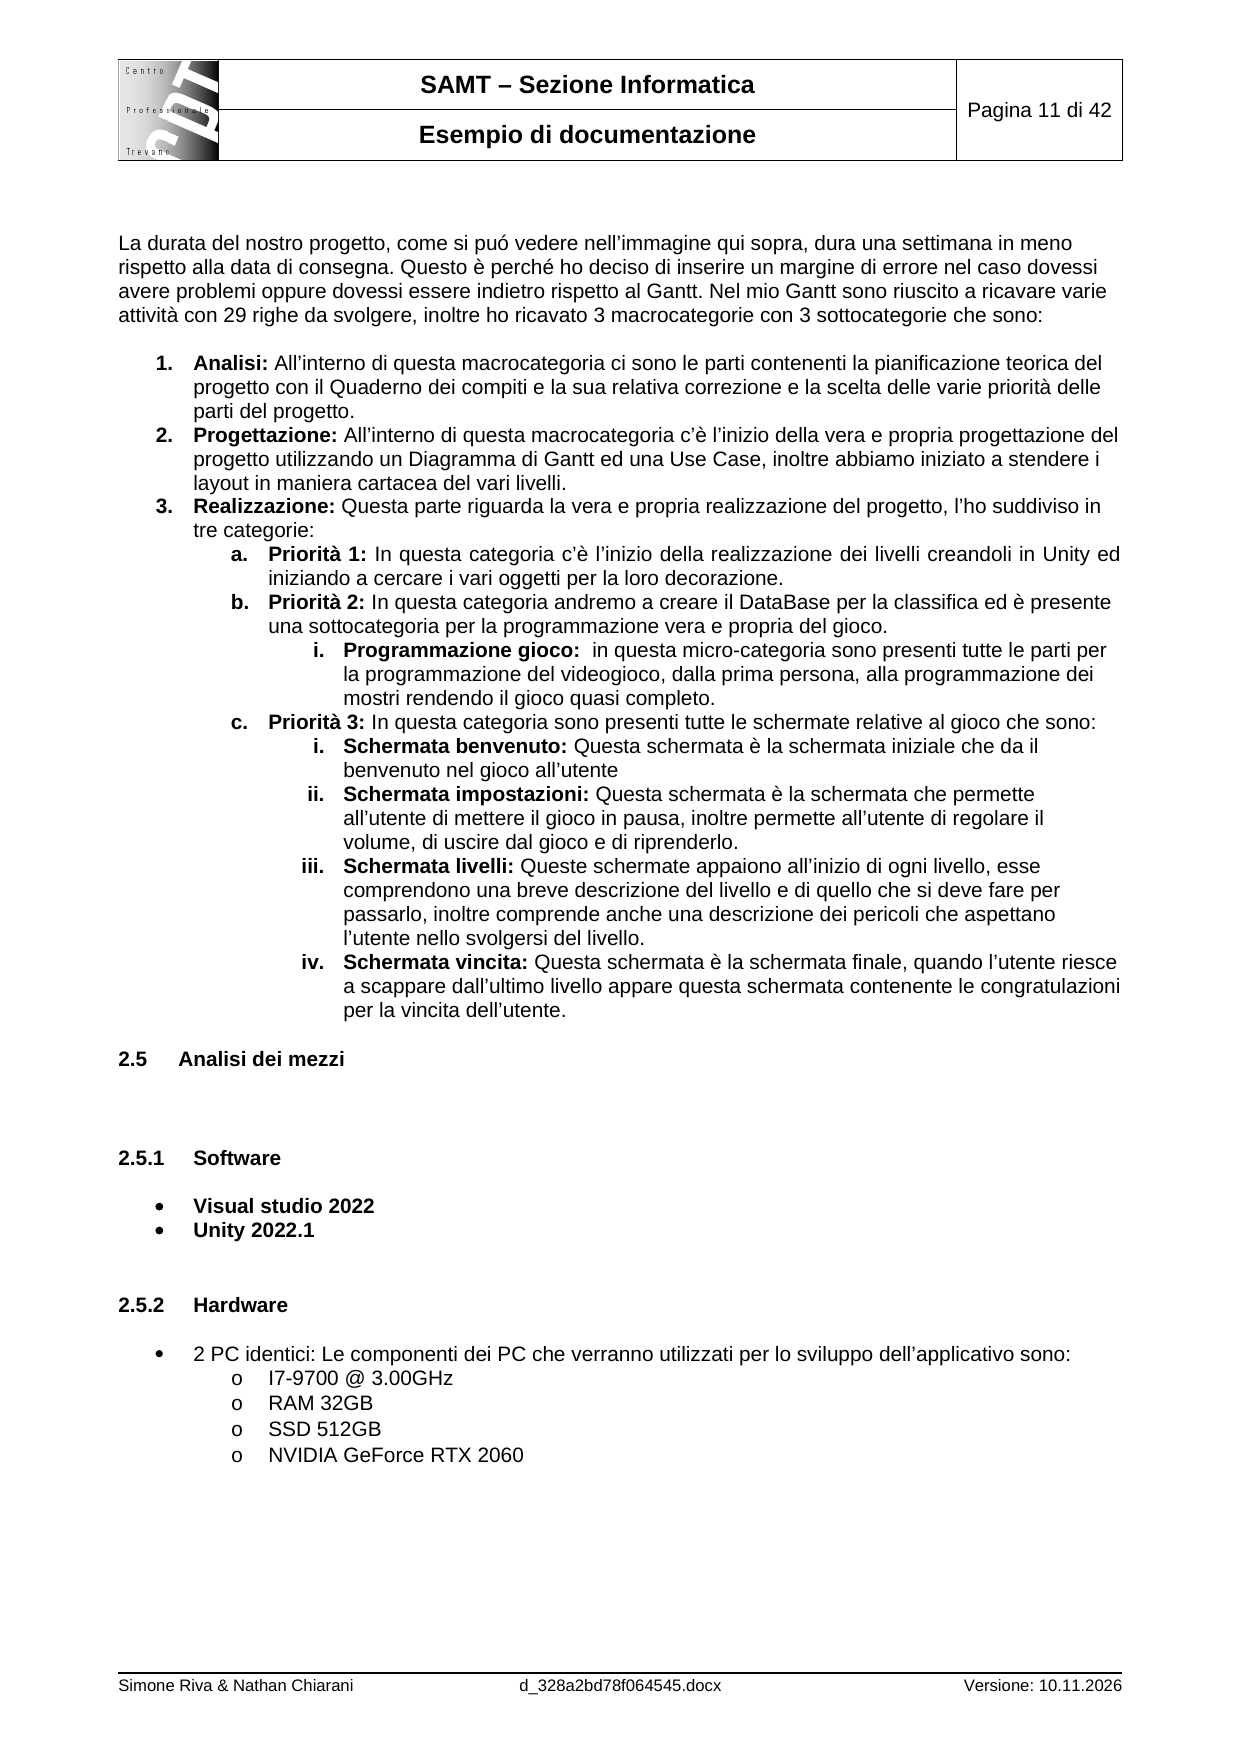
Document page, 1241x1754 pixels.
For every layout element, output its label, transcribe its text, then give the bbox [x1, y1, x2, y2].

list Analisi: All’interno di questa macrocategoria ci sono le parti contenenti la pianificazione teorica del progetto con il Quaderno dei compiti e la sua relativa correzione e la scelta delle varie priorità delle parti del progetto. [156, 351, 1122, 422]
list Priorità 1: In questa categoria c’è l’inizio della realizzazione dei livelli creandoli in Unity ed iniziando a cercare i vari oggetti per la loro decorazione. [231, 542, 1122, 590]
list Schermata benvenuto: Questa schermata è la schermata iniziale che da il benvenuto nel gioco all’utente [324, 734, 1122, 782]
text La durata del nostro progetto, come si puó vedere nell’immagine qui sopra, dura una settimana in meno rispetto alla data di consegna. Questo è perché ho deciso di inserire un margine di errore nel caso dovessi avere problemi oppure dovessi essere indietro rispetto al Gantt. Nel mio Gantt sono riuscito a ricavare varie attività con 29 righe da svolgere, inoltre ho ricavato 3 macrocategorie con 3 sottocategorie che sono: [118, 231, 1122, 327]
subtitle Software [118, 1145, 1122, 1169]
list Progettazione: All’interno di questa macrocategoria c’è l’inizio della vera e propria progettazione del progetto utilizzando un Diagramma di Gantt ed una Use Case, inoltre abbiamo iniziato a stendere i layout in maniera cartacea del vari livelli. [156, 422, 1122, 494]
list Priorità 2: In questa categoria andremo a creare il DataBase per la classifica ed è presente una sottocategoria per la programmazione vera e propria del gioco. [231, 590, 1122, 638]
list Programmazione gioco: in questa micro-categoria sono presenti tutte le parti per la programmazione del videogioco, dalla prima persona, alla programmazione dei mostri rendendo il gioco quasi completo. [324, 638, 1122, 710]
list NVIDIA GeForce RTX 2060 [231, 1443, 1122, 1469]
list Unity 2022.1 [156, 1218, 1122, 1242]
list Visual studio 2022 [156, 1194, 1122, 1218]
list Schermata impostazioni: Questa schermata è la schermata che permette all’utente di mettere il gioco in pausa, inoltre permette all’utente di regolare il volume, di uscire dal gioco e di riprenderlo. [324, 782, 1122, 854]
subtitle Hardware [118, 1292, 1122, 1316]
list SSD 512GB [231, 1417, 1122, 1443]
list Realizzazione: Questa parte riguarda la vera e propria realizzazione del progetto, l’ho suddiviso in tre categorie: [156, 494, 1122, 542]
list I7-9700 @ 3.00GHz [231, 1365, 1122, 1391]
picture [118, 60, 219, 160]
list 2 PC identici: Le componenti dei PC che verranno utilizzati per lo sviluppo dell’applicativo sono: [156, 1341, 1122, 1365]
subtitle Analisi dei mezzi [118, 1046, 1122, 1070]
list RAM 32GB [231, 1391, 1122, 1417]
list Schermata vincita: Questa schermata è la schermata finale, quando l’utente riesce a scappare dall’ultimo livello appare questa schermata contenente le congratulazioni per la vincita dell’utente. [324, 949, 1122, 1021]
list Schermata livelli: Queste schermate appaiono all’inizio di ogni livello, esse comprendono una breve descrizione del livello e di quello che si deve fare per passarlo, inoltre comprende anche una descrizione dei pericoli che aspettano l’utente nello svolgersi del livello. [324, 854, 1122, 949]
list Priorità 3: In questa categoria sono presenti tutte le schermate relative al gioco che sono: [231, 710, 1122, 734]
